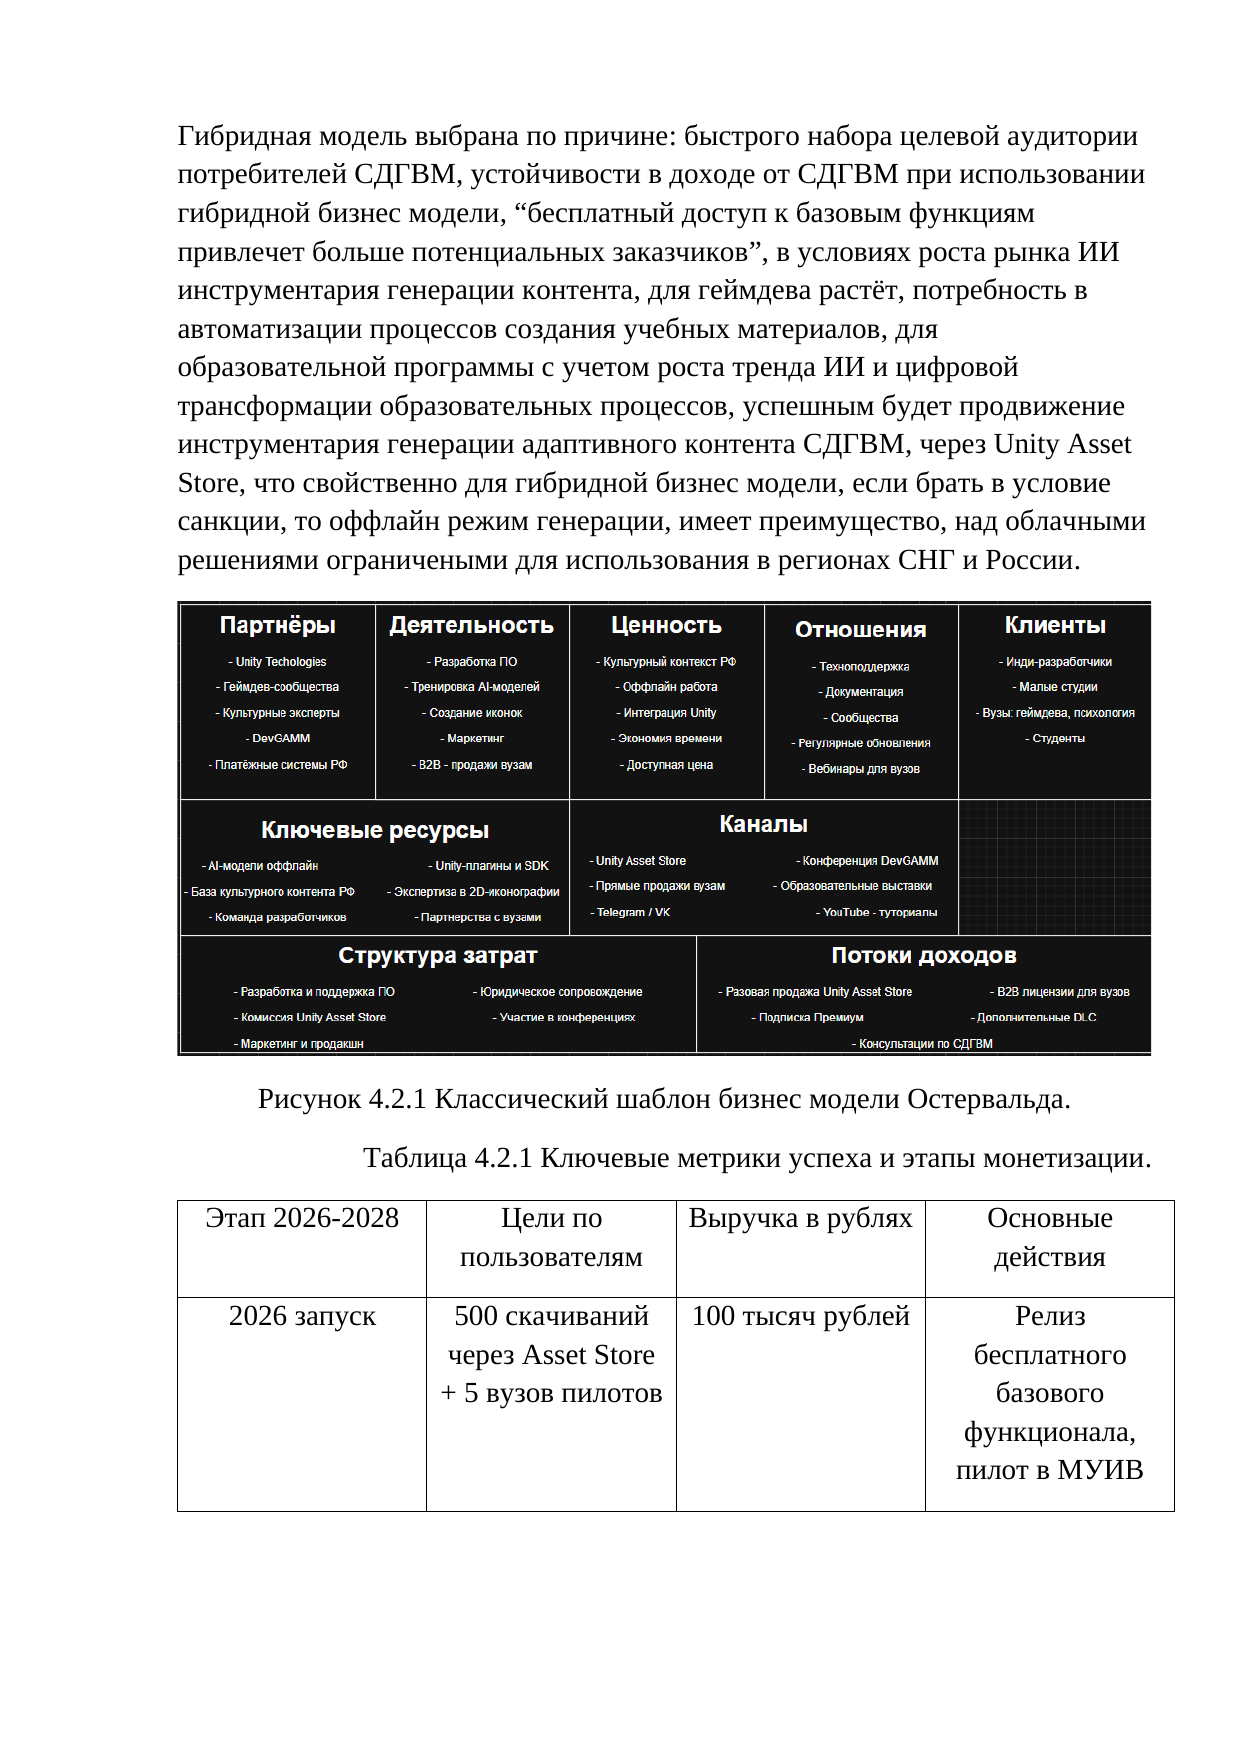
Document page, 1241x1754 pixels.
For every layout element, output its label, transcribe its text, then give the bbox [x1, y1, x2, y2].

table_cell 500 скачиваний через Asset Store + 5 вузов пилотов [427, 1298, 676, 1511]
table_cell Релиз бесплатного базового функционала, пилот в МУИВ [926, 1298, 1174, 1511]
table_header Цели по пользователям [427, 1201, 676, 1297]
table_header Выручка в рублях [677, 1201, 925, 1297]
table_header Этап 2026-2028 [178, 1201, 426, 1297]
table_cell 100 тысяч рублей [677, 1298, 925, 1511]
text Рисунок 4.2.1 Классический шаблон бизнес модели Остервальда. [177, 1081, 1152, 1114]
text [177, 118, 1152, 576]
table_header Основные действия [926, 1201, 1174, 1297]
text Таблица 4.2.1 Ключевые метрики успеха и этапы монетизации. [177, 1140, 1152, 1174]
picture [177, 601, 1152, 1056]
table_cell 2026 запуск [178, 1298, 426, 1511]
